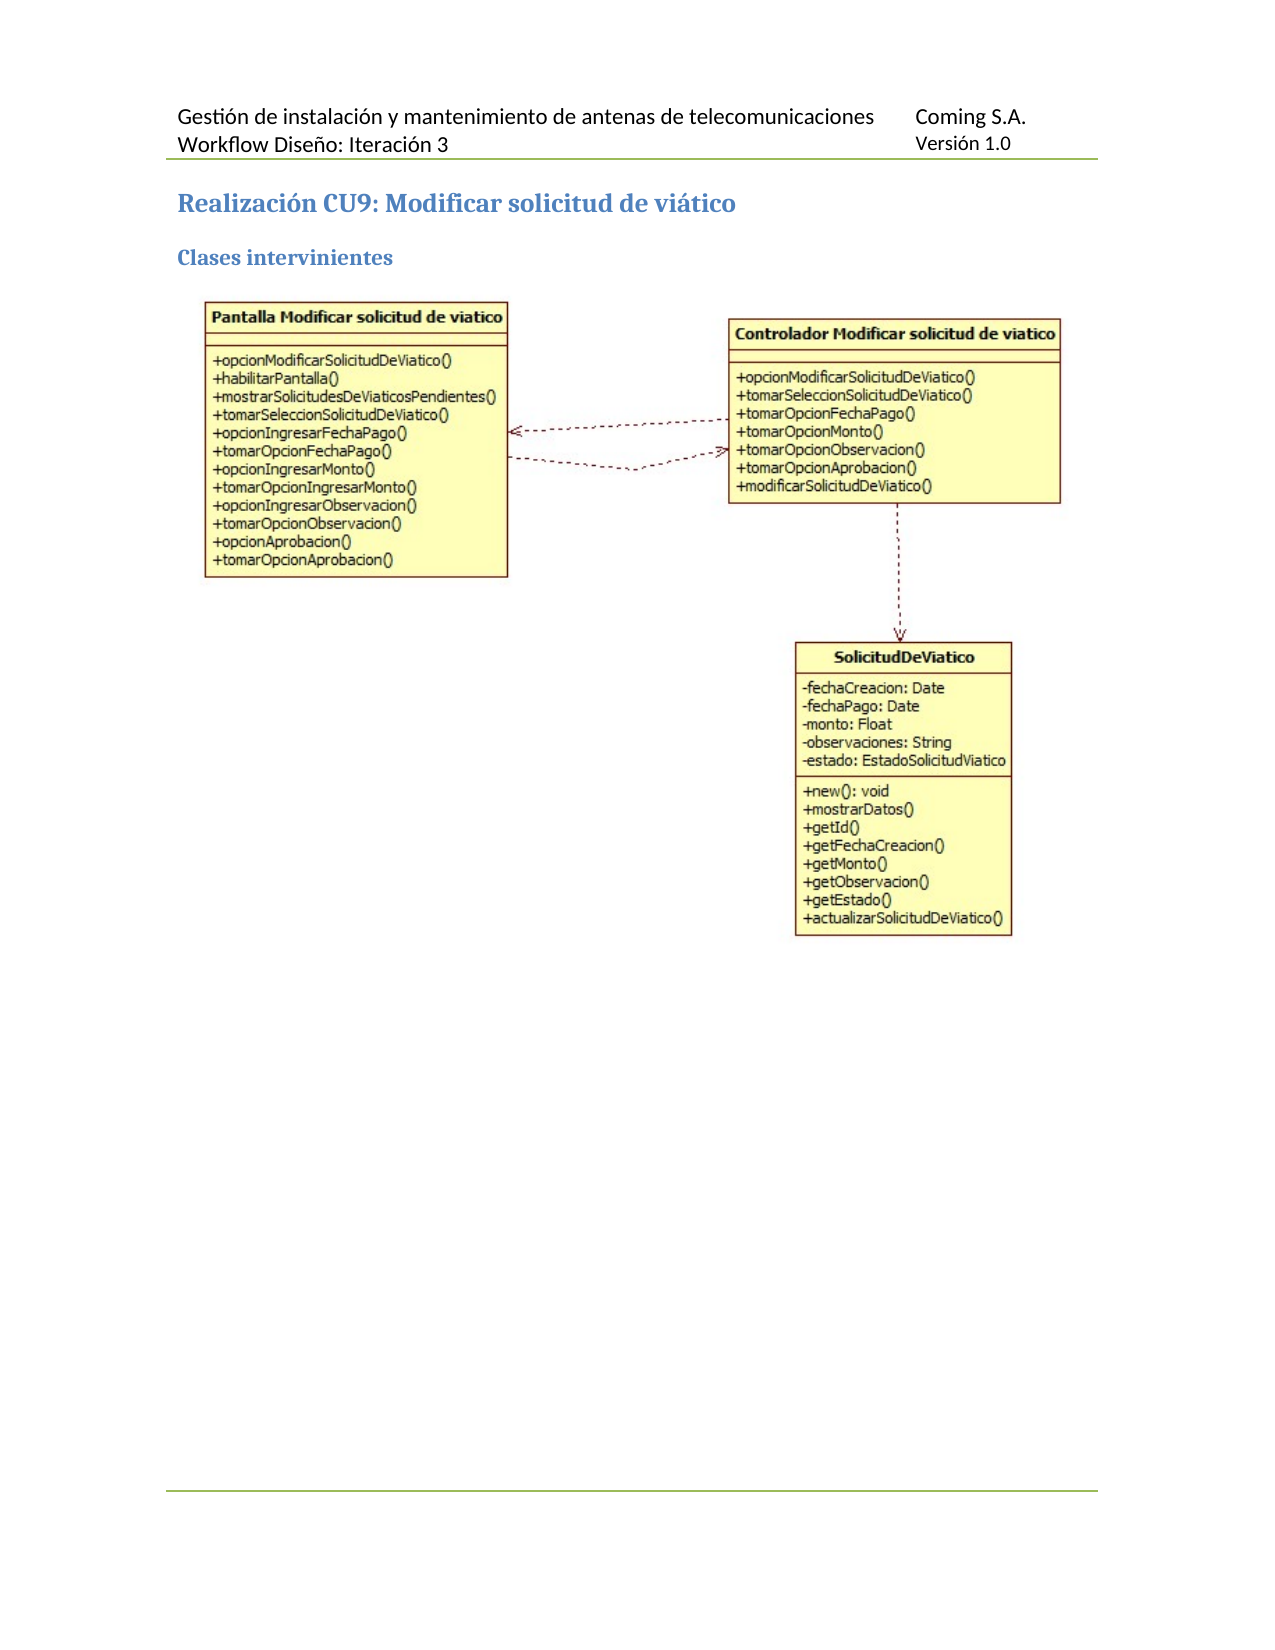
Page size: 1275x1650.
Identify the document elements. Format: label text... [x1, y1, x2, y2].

picture [177, 274, 1089, 964]
subtitle Clases intervinientes [177, 244, 1098, 271]
subtitle Realización CU9: Modificar solicitud de viático [177, 188, 1098, 219]
